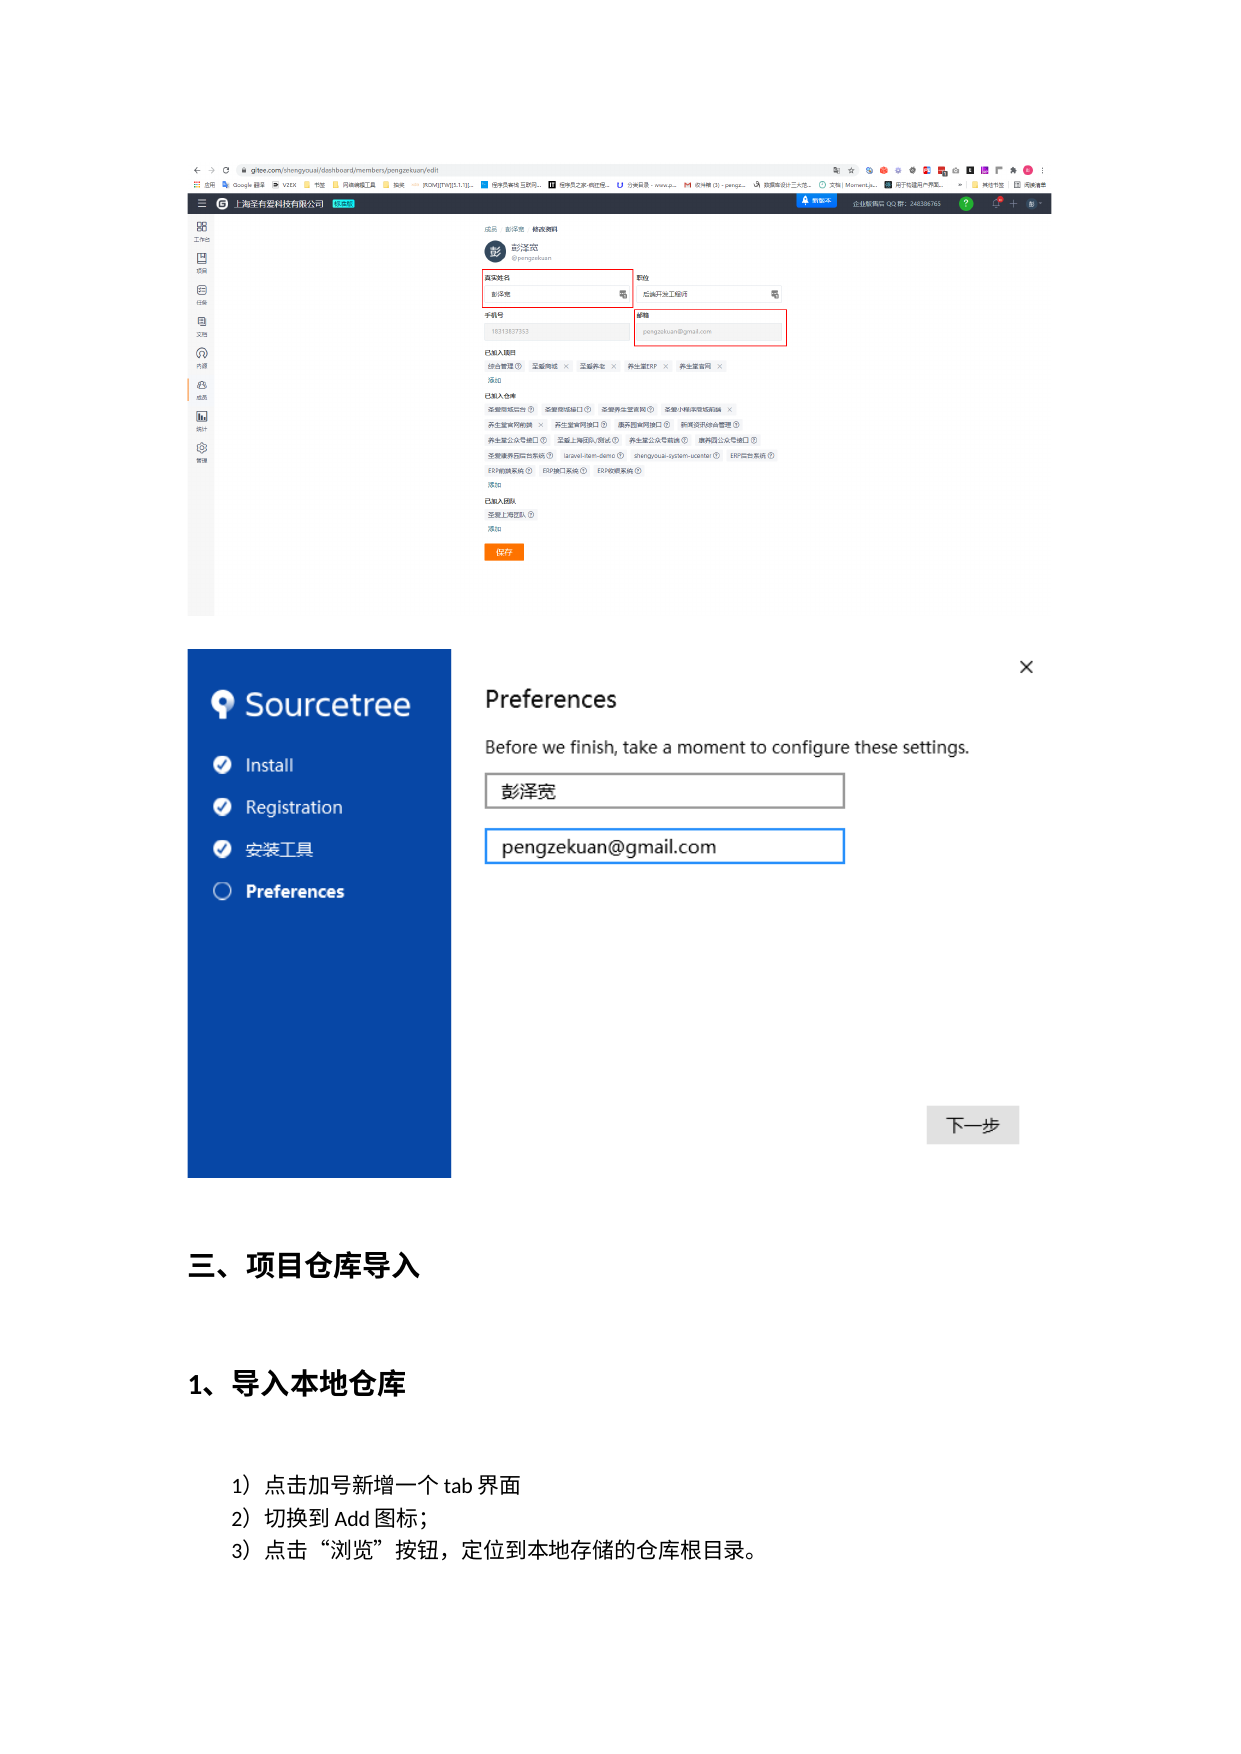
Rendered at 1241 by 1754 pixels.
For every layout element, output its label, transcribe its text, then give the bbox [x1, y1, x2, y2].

picture [187, 162, 1052, 616]
list 点击“浏览”按钮，定位到本地存储的仓库根目录。 [187, 1533, 1053, 1566]
list 点击加号新增一个tab界面 [187, 1468, 1053, 1501]
subtitle 项目仓库导入 [187, 1231, 1053, 1296]
picture [187, 649, 1053, 1178]
subtitle 导入本地仓库 [187, 1349, 1053, 1414]
list 切换到Add图标； [187, 1501, 1053, 1533]
